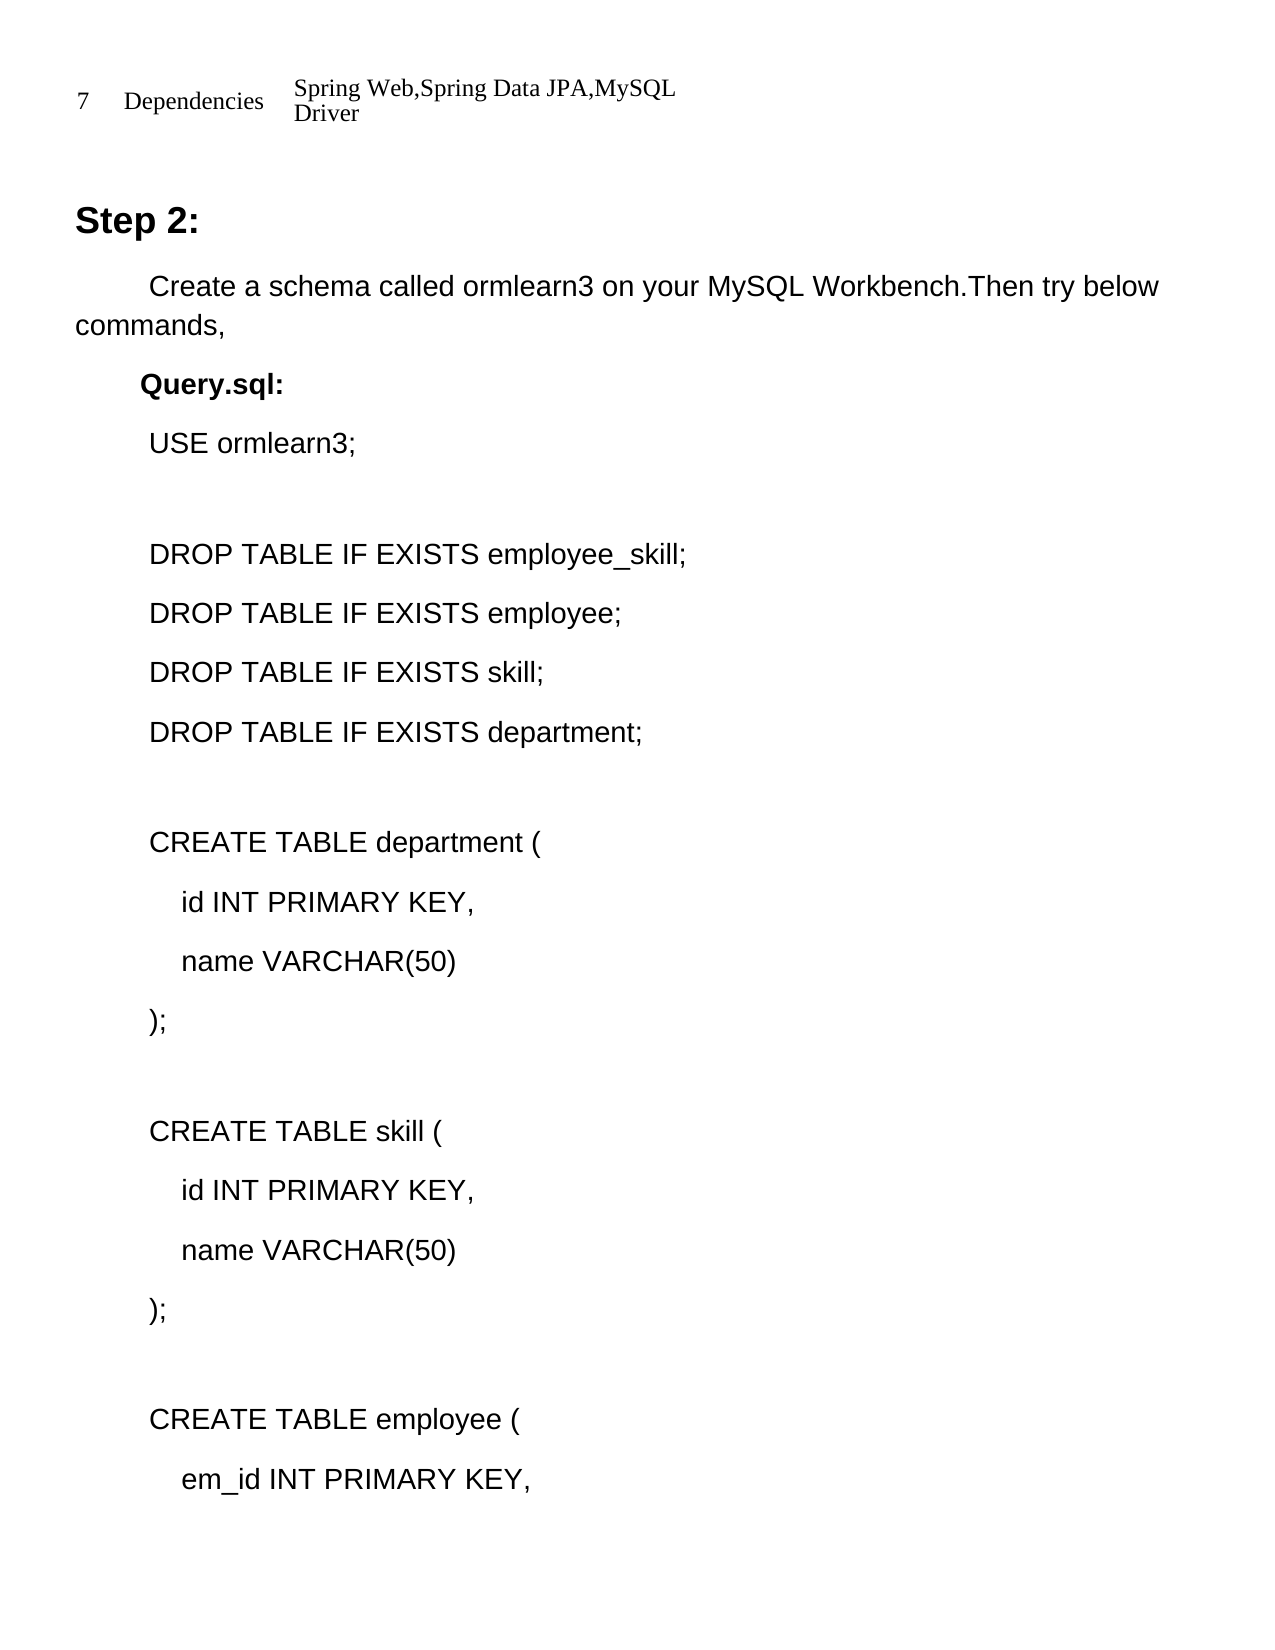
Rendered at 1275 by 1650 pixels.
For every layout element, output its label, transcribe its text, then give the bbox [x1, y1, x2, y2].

table_cell Dependencies [122, 75, 292, 128]
text DROP TABLE IF EXISTS employee_skill; [149, 537, 1200, 570]
text USE ormlearn3; [75, 426, 1200, 460]
table_cell Spring Web,Spring Data JPA,MySQL Driver [292, 75, 728, 128]
text Query.sql: [75, 367, 1200, 400]
text em_id INT PRIMARY KEY, [149, 1462, 1200, 1495]
table_cell 7 [75, 75, 122, 128]
text id INT PRIMARY KEY, [149, 1173, 1200, 1207]
text name VARCHAR(50) [149, 944, 1200, 977]
text id INT PRIMARY KEY, [149, 884, 1200, 918]
text CREATE TABLE employee ( [149, 1402, 1200, 1436]
text DROP TABLE IF EXISTS department; [149, 715, 1200, 748]
text ); [149, 1292, 1200, 1325]
text Create a schema called ormlearn3 on your MySQL Workbench.Then try below commands, [75, 269, 1200, 341]
text CREATE TABLE skill ( [149, 1114, 1200, 1147]
text DROP TABLE IF EXISTS employee; [149, 596, 1200, 629]
text CREATE TABLE department ( [149, 825, 1200, 859]
text name VARCHAR(50) [149, 1232, 1200, 1266]
text Step 2: [75, 198, 1200, 242]
text DROP TABLE IF EXISTS skill; [149, 655, 1200, 689]
text ); [149, 1003, 1200, 1037]
